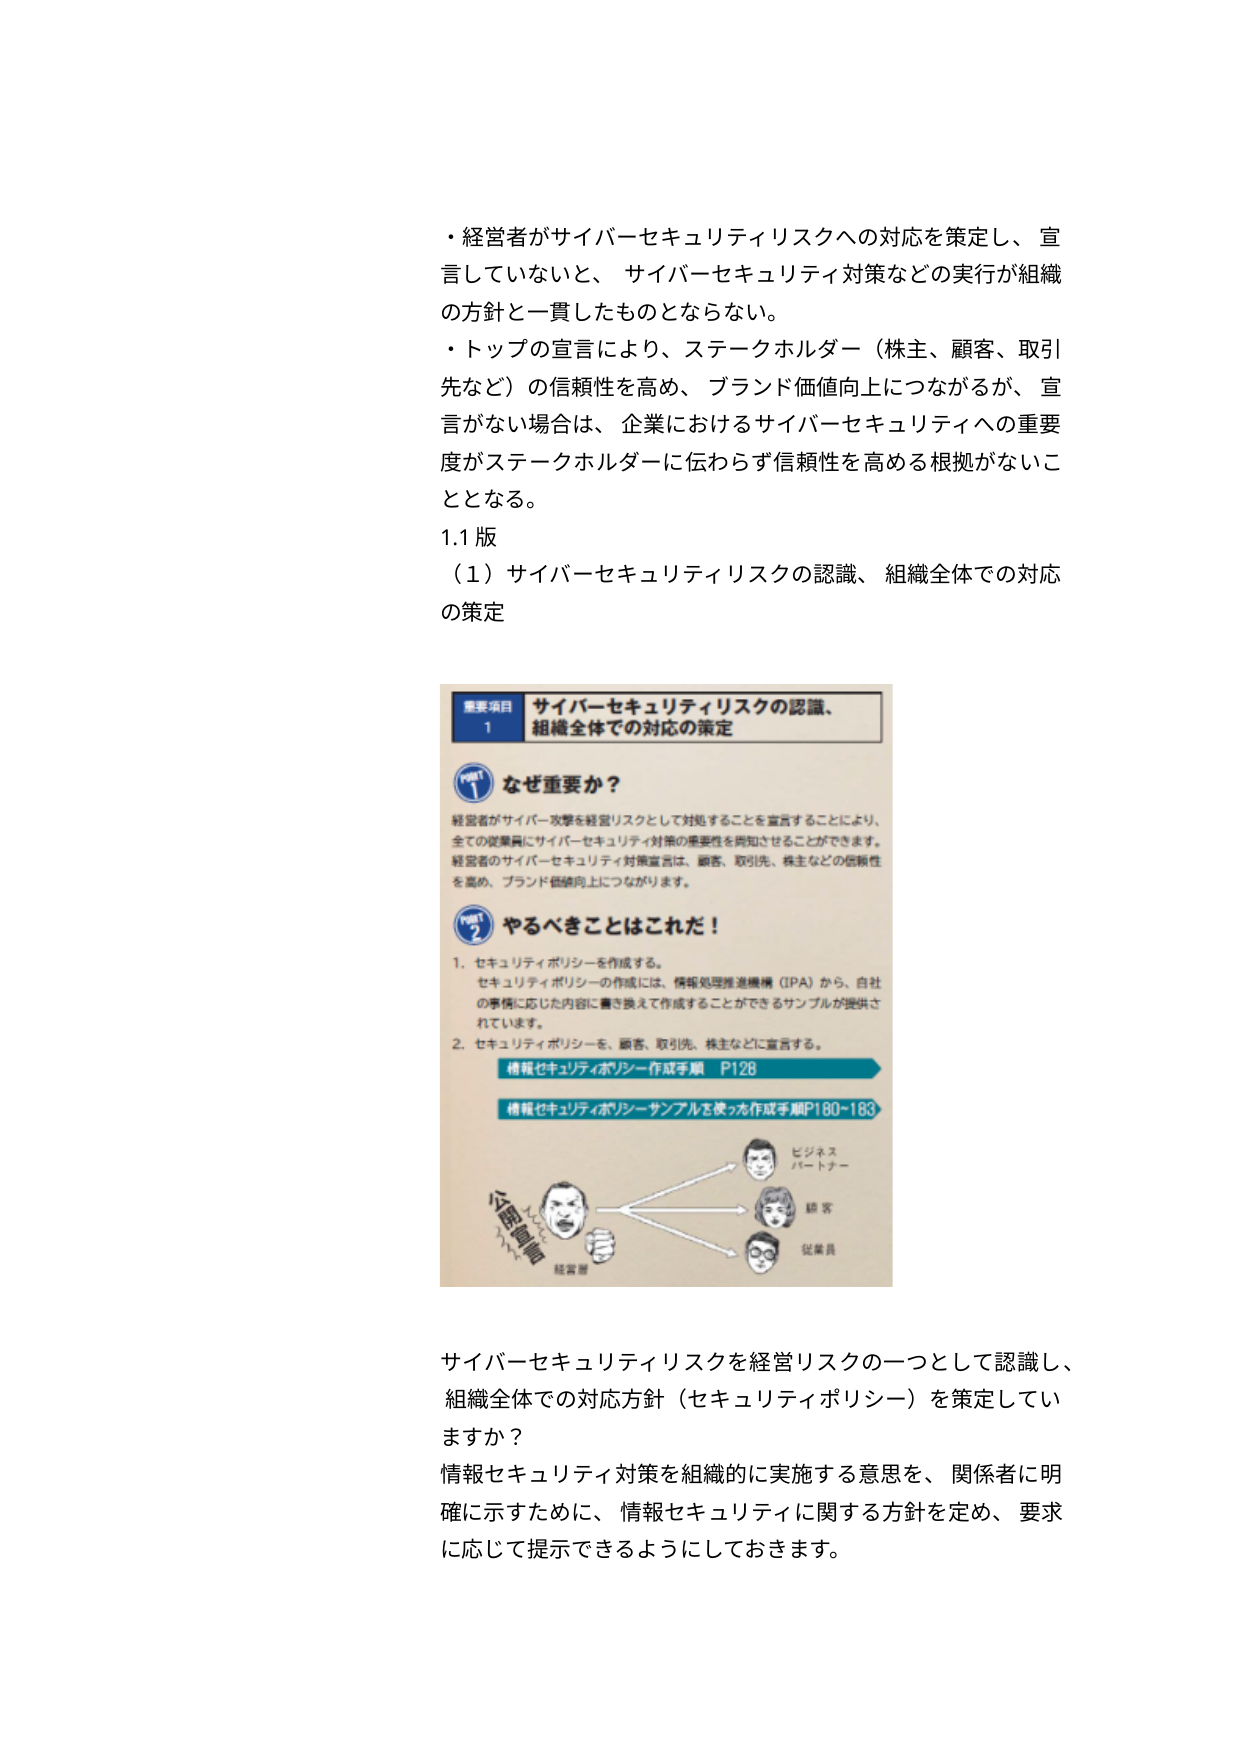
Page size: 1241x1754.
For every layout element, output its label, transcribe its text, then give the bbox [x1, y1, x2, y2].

text ・トップの宣言により、ステークホルダー（株主、顧客、取引先など）の信頼性を高め、 ブランド価値向上につながるが、 宣言がない場合は、 企業におけるサイバーセキュリティへの重要度がステークホルダーに伝わらず信頼性を高める根拠がないこととなる。 [440, 329, 1063, 517]
picture [439, 684, 893, 1287]
text サイバーセキュリティリスクを経営リスクの一つとして認識し、 組織全体での対応方針（セキュリティポリシー）を策定していますか？ [440, 1342, 1063, 1454]
text ・経営者がサイバーセキュリティリスクへの対応を策定し、 宣言していないと、 サイバーセキュリティ対策などの実行が組織の方針と一貫したものとならない。 [440, 217, 1063, 329]
text 1.1版 [440, 517, 1063, 554]
text （１）サイバーセキュリティリスクの認識、 組織全体での対応の策定 [440, 554, 1063, 629]
text 情報セキュリティ対策を組織的に実施する意思を、 関係者に明確に示すために、 情報セキュリティに関する方針を定め、 要求に応じて提示できるようにしておきます。 [440, 1454, 1063, 1567]
